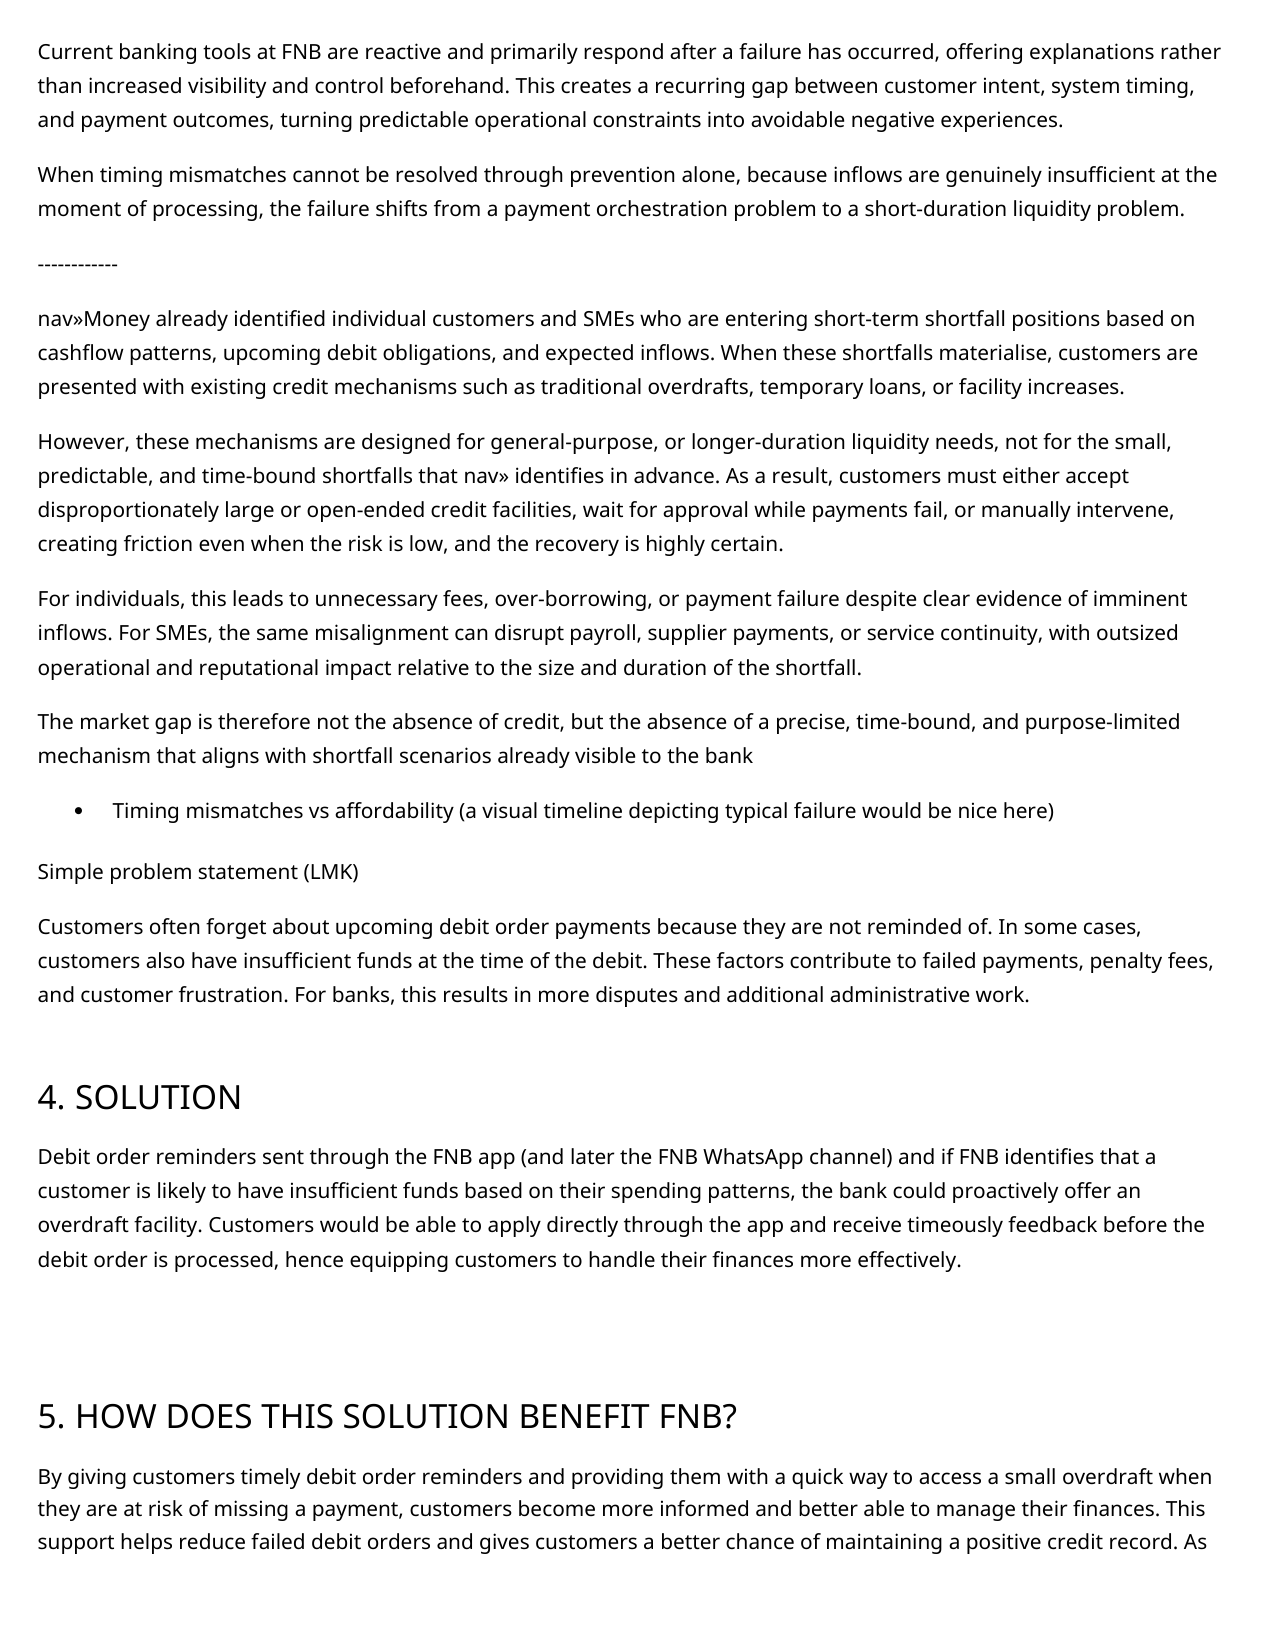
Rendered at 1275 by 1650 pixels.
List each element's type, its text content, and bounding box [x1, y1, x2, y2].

text Current banking tools at FNB are reactive and primarily respond after a failure has occurred, offering explanations rather than increased visibility and control beforehand. This creates a recurring gap between customer intent, system timing, and payment outcomes, turning predictable operational constraints into avoidable negative experiences. [37, 37, 1237, 134]
text For individuals, this leads to unnecessary fees, over-borrowing, or payment failure despite clear evidence of imminent inflows. For SMEs, the same misalignment can disrupt payroll, supplier payments, or service continuity, with outsized operational and reputational impact relative to the size and duration of the shortfall. [37, 584, 1237, 681]
text Simple problem statement (LMK) [37, 857, 1237, 886]
text Debit order reminders sent through the FNB app (and later the FNB WhatsApp channel) and if FNB identifies that a customer is likely to have insufficient funds based on their spending patterns, the bank could proactively offer an overdraft facility. Customers would be able to apply directly through the app and receive timeously feedback before the debit order is processed, hence equipping customers to handle their finances more effectively. [37, 1142, 1237, 1273]
subtitle Solution [37, 1077, 1237, 1117]
text The market gap is therefore not the absence of credit, but the absence of a precise, time-bound, and purpose-limited mechanism that aligns with shortfall scenarios already visible to the bank [37, 707, 1237, 770]
text ------------ [37, 249, 1237, 278]
list Timing mismatches vs affordability (a visual timeline depicting typical failure would be nice here) [75, 796, 1237, 825]
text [37, 1462, 1237, 1556]
text When timing mismatches cannot be resolved through prevention alone, because inflows are genuinely insufficient at the moment of processing, the failure shifts from a payment orchestration problem to a short-duration liquidity problem. [37, 161, 1237, 223]
text Customers often forget about upcoming debit order payments because they are not reminded of. In some cases, customers also have insufficient funds at the time of the debit. These factors contribute to failed payments, penalty fees, and customer frustration. For banks, this results in more disputes and additional administrative work. [37, 912, 1237, 1008]
text However, these mechanisms are designed for general-purpose, or longer-duration liquidity needs, not for the small, predictable, and time-bound shortfalls that nav» identifies in advance. As a result, customers must either accept disproportionately large or open-ended credit facilities, wait for approval while payments fail, or manually intervene, creating friction even when the risk is low, and the recovery is highly certain. [37, 427, 1237, 558]
subtitle How does this solution benefit FNB? [37, 1396, 1237, 1437]
text nav»Money already identified individual customers and SMEs who are entering short-term shortfall positions based on cashflow patterns, upcoming debit obligations, and expected inflows. When these shortfalls materialise, customers are presented with existing credit mechanisms such as traditional overdrafts, temporary loans, or facility increases. [37, 304, 1237, 401]
